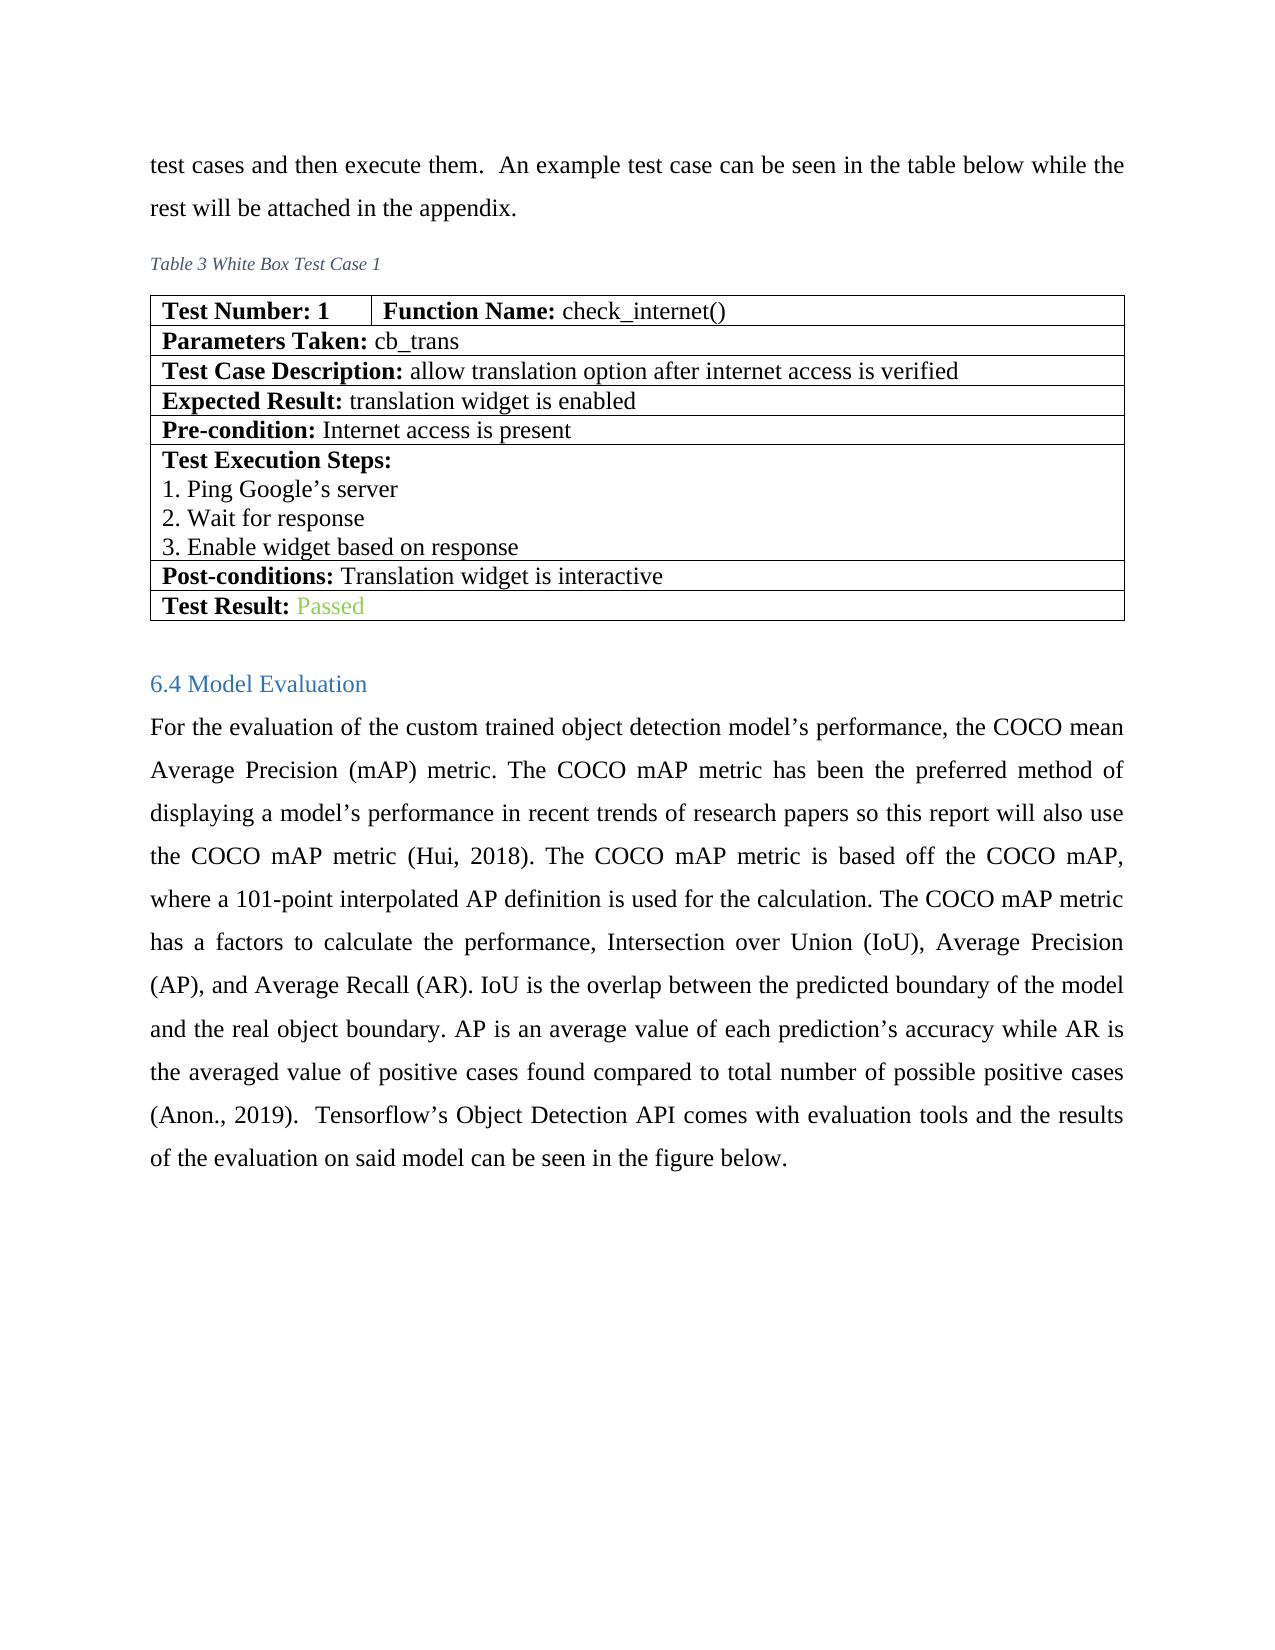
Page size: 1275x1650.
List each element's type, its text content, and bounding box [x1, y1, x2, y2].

table_header Test Number: 1 [151, 296, 371, 325]
table_cell Pre-condition: Internet access is present [151, 416, 1124, 444]
table_cell Expected Result: translation widget is enabled [151, 386, 1124, 414]
table_cell Test Execution Steps: 1. Ping Google’s server 2. Wait for response 3. Enable widget based on response [151, 445, 1124, 560]
table_cell Test Case Description: allow translation option after internet access is verified [151, 356, 1124, 385]
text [150, 150, 1125, 222]
text For the evaluation of the custom trained object detection model’s performance, the COCO mean Average Precision (mAP) metric. The COCO mAP metric has been the preferred method of displaying a model’s performance in recent trends of research papers so this report will also use the COCO mAP metric. The COCO mAP metric is based off the COCO mAP, where a 101-point interpolated AP definition is used for the calculation. The COCO mAP metric has a factors to calculate the performance, Intersection over Union (IoU), Average Precision (AP), and Average Recall (AR). IoU is the overlap between the predicted boundary of the model and the real object boundary. AP is an average value of each prediction’s accuracy while AR is the averaged value of positive cases found compared to total number of possible positive cases. Tensorflow’s Object Detection API comes with evaluation tools and the results of the evaluation on said model can be seen in the figure below. [150, 712, 1125, 1172]
table_cell Post-conditions: Translation widget is interactive [151, 561, 1124, 590]
table_cell Parameters Taken: cb_trans [151, 326, 1124, 355]
text Table 3 White Box Test Case 1 [150, 253, 1125, 274]
subtitle 6.4 Model Evaluation [150, 669, 1125, 697]
table_cell Test Result: Passed [151, 591, 1124, 620]
table_header Function Name: check_internet() [372, 296, 1124, 325]
